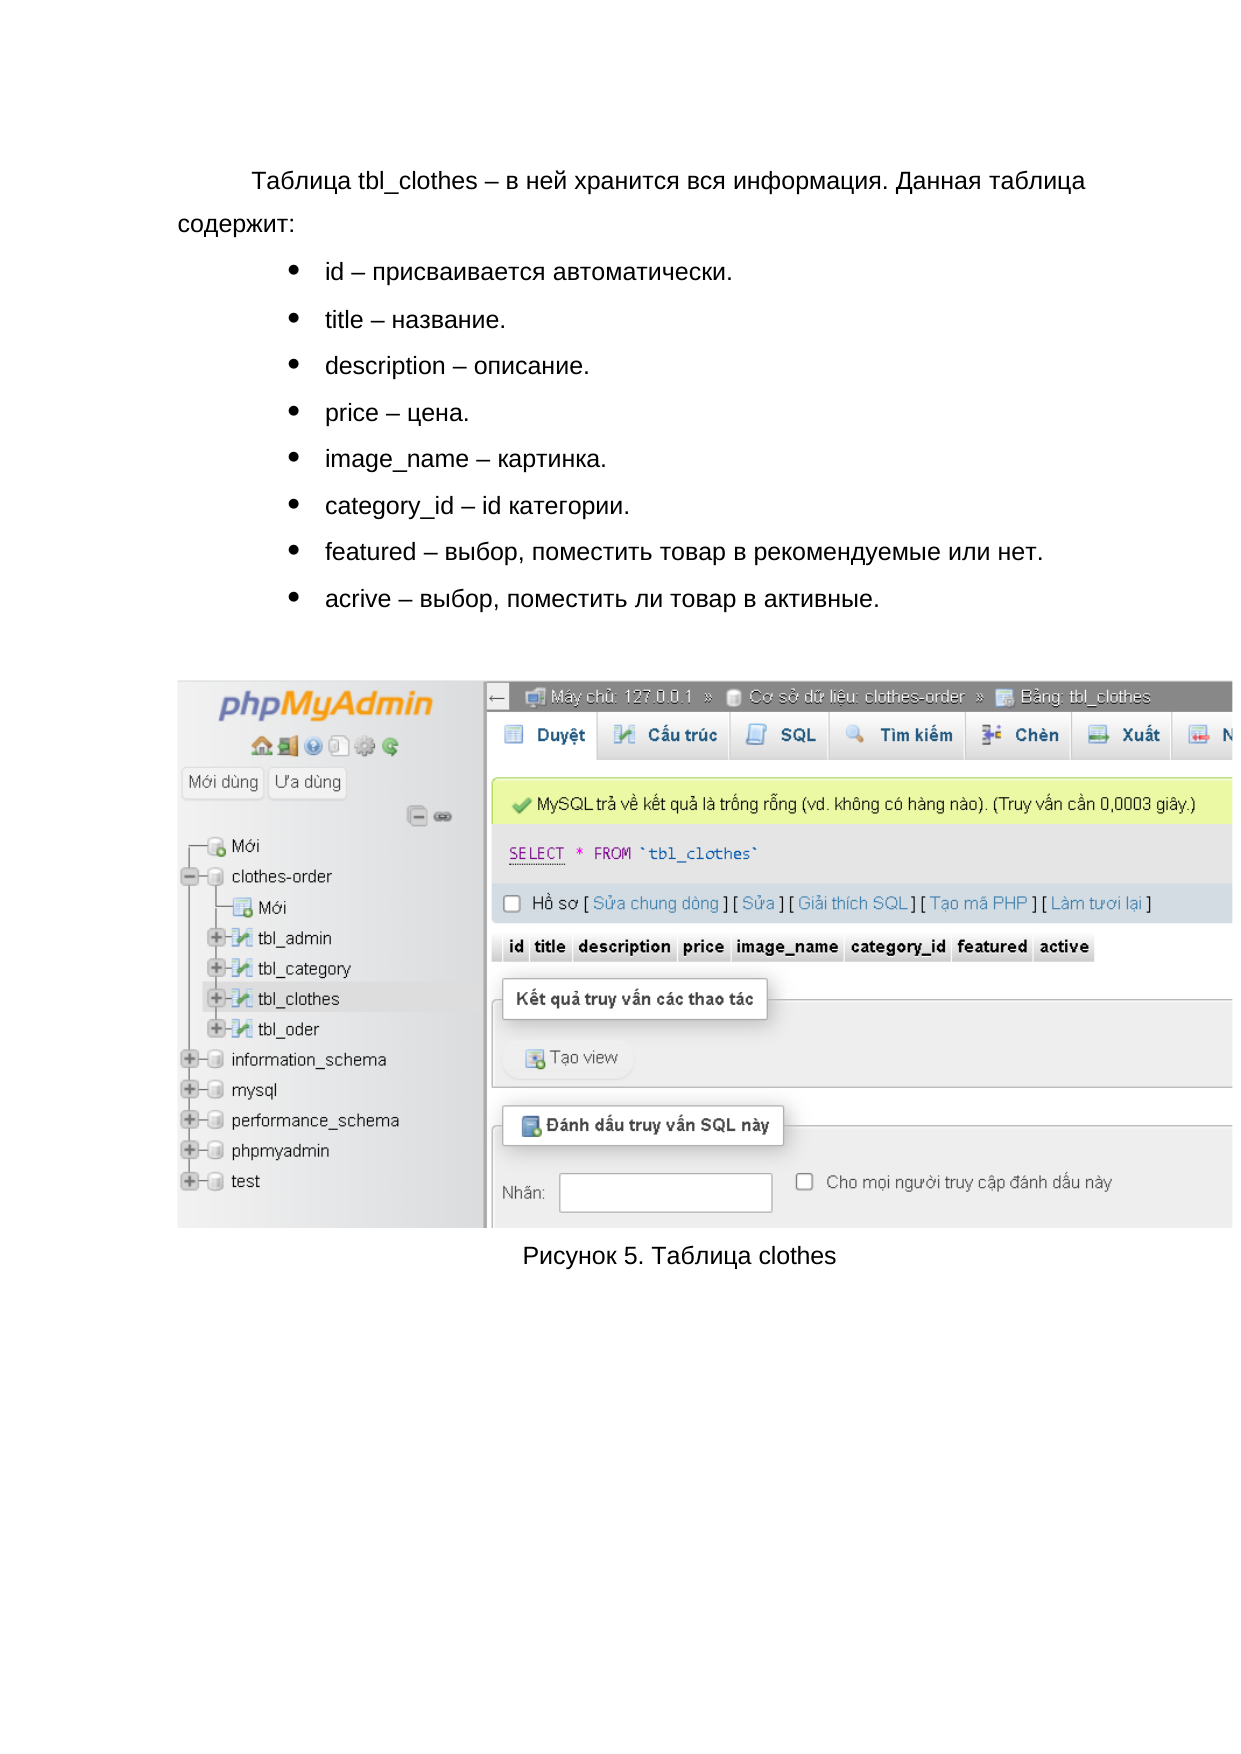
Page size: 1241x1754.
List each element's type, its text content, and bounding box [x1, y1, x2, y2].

text Рисунок 5. Таблица clothes [366, 1241, 993, 1269]
list category_id – id категории. [288, 491, 1221, 520]
list price – цена. [288, 398, 1221, 427]
list id – присваивается автоматически. [288, 252, 1221, 288]
list description – описание. [288, 351, 1221, 381]
list image_name – картинка. [288, 444, 1221, 474]
list featured – выбор, поместить товар в рекомендуемые или нет. [288, 537, 1221, 567]
text Таблица tbl_clothes – в ней хранится вся информация. Данная таблица содержит: [177, 166, 1115, 238]
list title – название. [288, 305, 1221, 334]
list acrive – выбор, поместить ли товар в активные. [288, 583, 1221, 613]
picture [177, 677, 1233, 1228]
